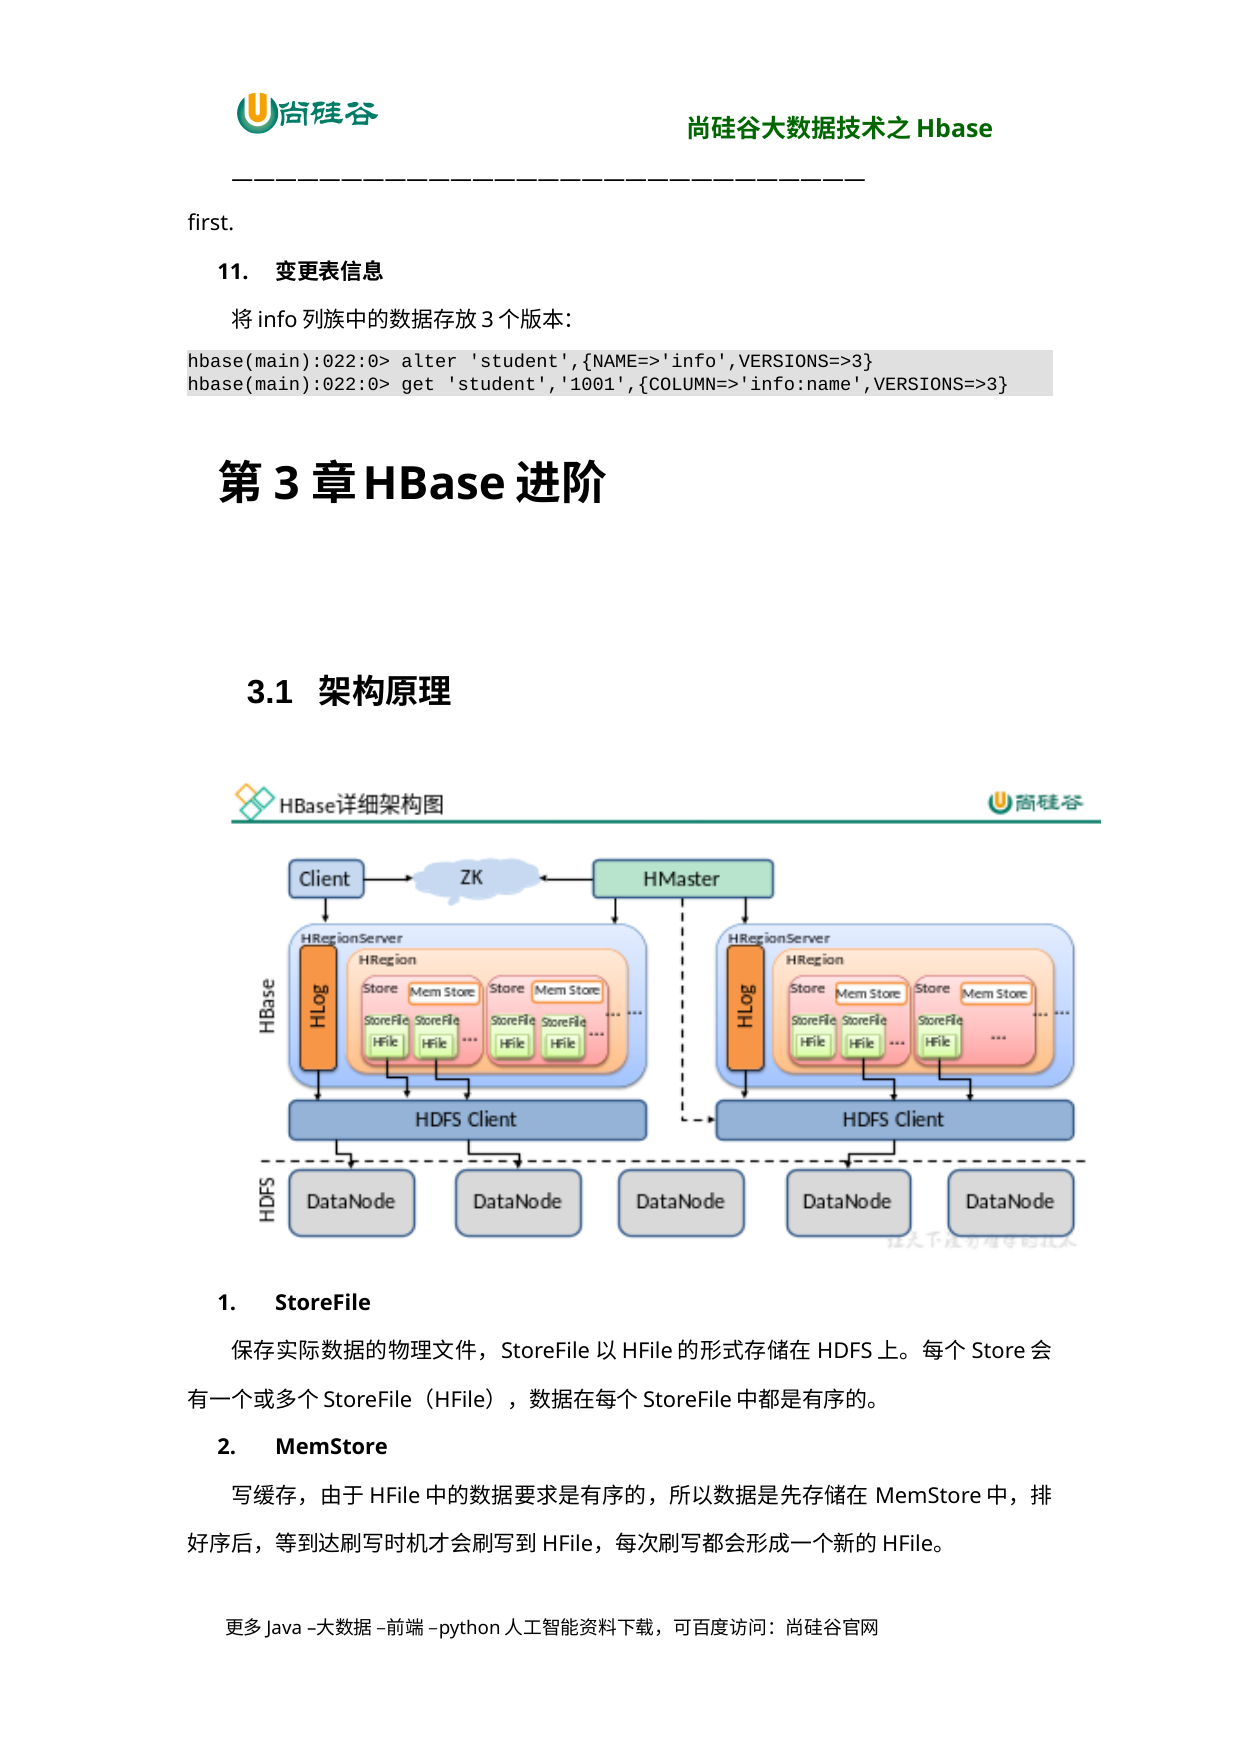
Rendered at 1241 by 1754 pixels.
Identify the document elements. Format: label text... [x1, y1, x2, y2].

text 将info列族中的数据存放3个版本： [187, 302, 1053, 334]
text MemStore [217, 1430, 1053, 1462]
text 写缓存，由于HFile中的数据要求是有序的，所以数据是先存储在MemStore中，排好序后，等到达刷写时机才会刷写到HFile，每次刷写都会形成一个新的HFile。 [187, 1477, 1053, 1558]
text StoreFile [217, 1285, 1053, 1318]
text hbase(main):022:0> get 'student','1001',{COLUMN=>'info:name',VERSIONS=>3} [187, 373, 1053, 396]
text hbase(main):022:0> alter 'student',{NAME=>'info',VERSIONS=>3} [187, 350, 1053, 373]
subtitle 架构原理 [247, 656, 1053, 721]
picture [231, 88, 382, 138]
text 变更表信息 [217, 253, 1053, 286]
subtitle HBase进阶 [217, 431, 1053, 529]
text 保存实际数据的物理文件，StoreFile以HFile的形式存储在HDFS上。每个Store会有一个或多个StoreFile（HFile），数据在每个StoreFile中都是有序的。 [187, 1333, 1053, 1414]
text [187, 206, 1053, 238]
